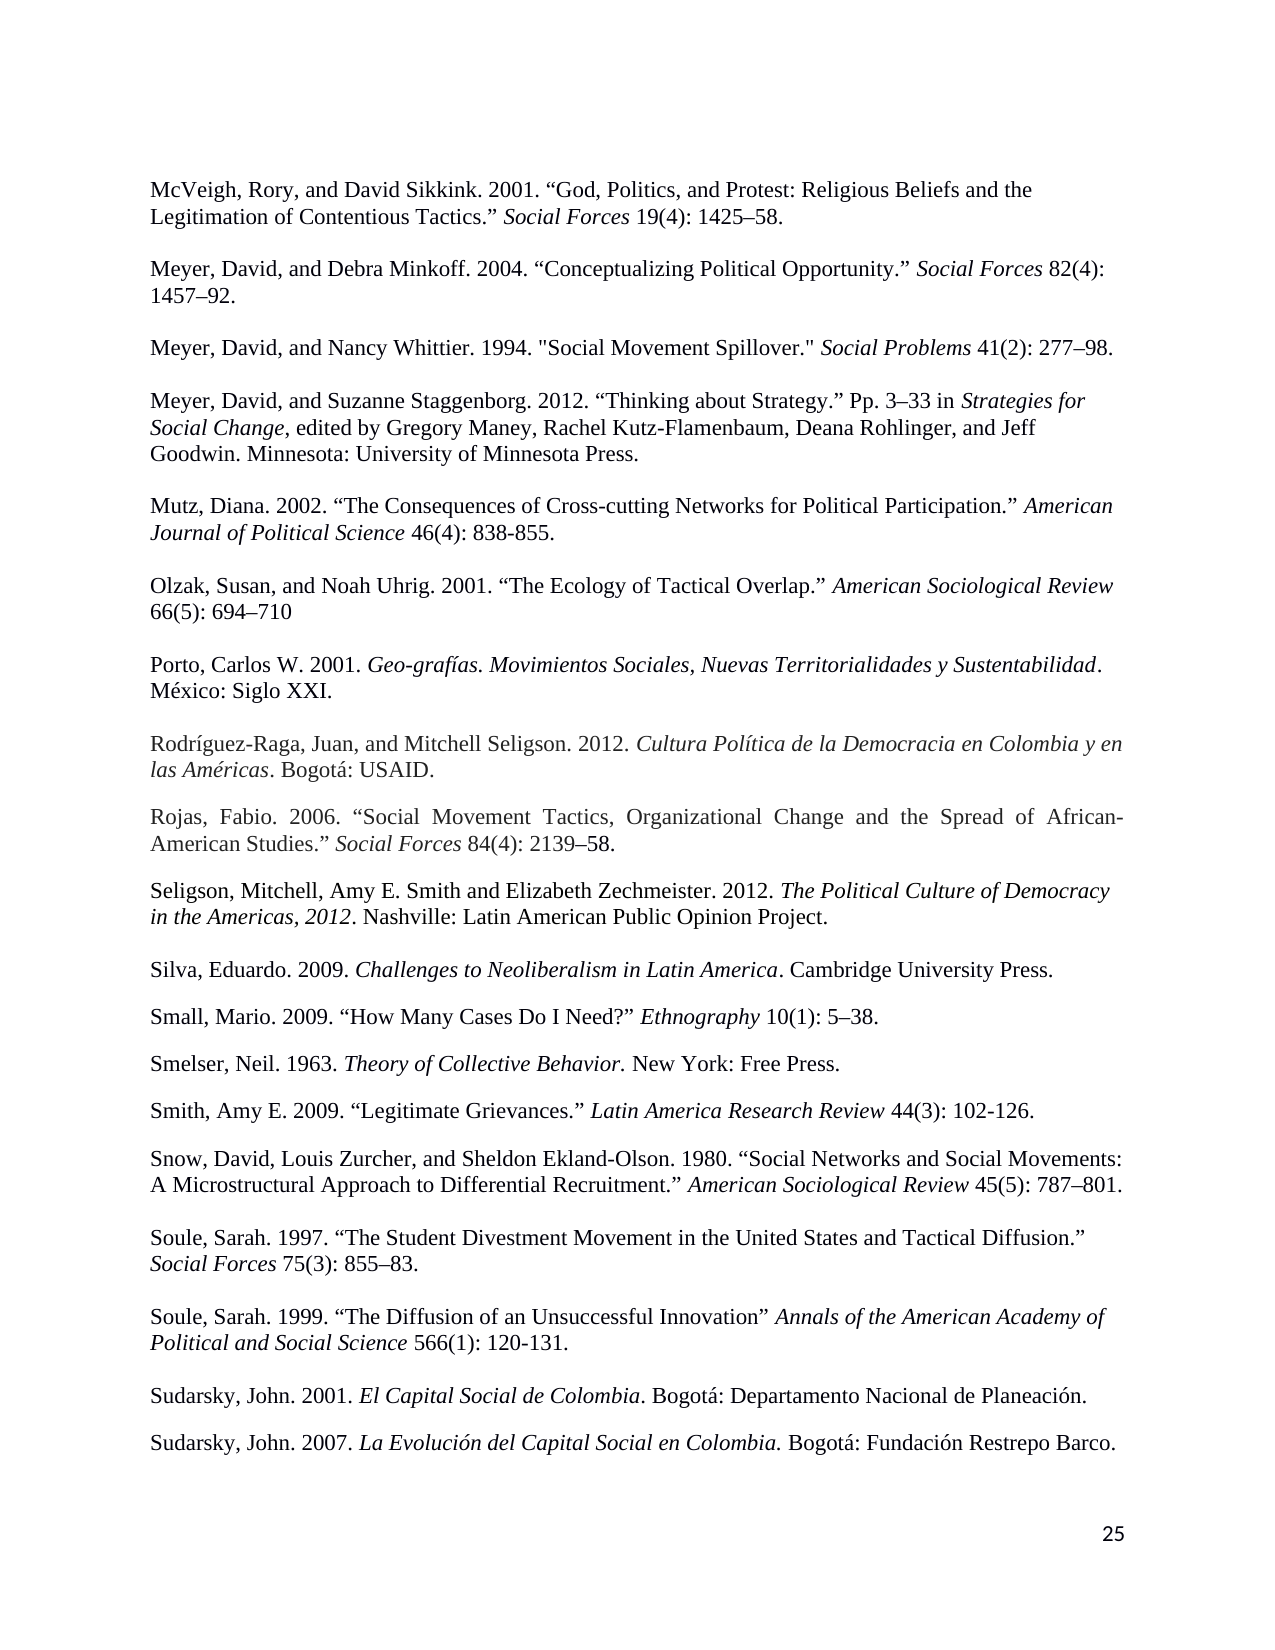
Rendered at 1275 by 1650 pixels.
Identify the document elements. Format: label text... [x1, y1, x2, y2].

text Mutz, Diana. 2002. “The Consequences of Cross-cutting Networks for Political Participation.” American Journal of Political Science 46(4): 838-855. [150, 493, 1125, 545]
text Meyer, David, and Nancy Whittier. 1994. "Social Movement Spillover." Social Problems 41(2): 277–98. [150, 334, 1125, 361]
text Sudarsky, John. 2007. La Evolución del Capital Social en Colombia. Bogotá: Fundación Restrepo Barco. [150, 1429, 1125, 1455]
text Meyer, David, and Suzanne Staggenborg. 2012. “Thinking about Strategy.” Pp. 3–33 in Strategies for Social Change, edited by Gregory Maney, Rachel Kutz-Flamenbaum, Deana Rohlinger, and Jeff Goodwin. Minnesota: University of Minnesota Press. [150, 387, 1125, 466]
text Smith, Amy E. 2009. “Legitimate Grievances.” Latin America Research Review 44(3): 102-126. [150, 1097, 1125, 1124]
text Snow, David, Louis Zurcher, and Sheldon Ekland-Olson. 1980. “Social Networks and Social Movements: A Microstructural Approach to Differential Recruitment.” American Sociological Review 45(5): 787–801. [150, 1145, 1125, 1197]
text Seligson, Mitchell, Amy E. Smith and Elizabeth Zechmeister. 2012. The Political Culture of Democracy in the Americas, 2012. Nashville: Latin American Public Opinion Project. [150, 877, 1125, 929]
text Soule, Sarah. 1997. “The Student Divestment Movement in the United States and Tactical Diffusion.” Social Forces 75(3): 855–83. [150, 1224, 1125, 1276]
text Sudarsky, John. 2001. El Capital Social de Colombia. Bogotá: Departamento Nacional de Planeación. [150, 1382, 1125, 1408]
text Porto, Carlos W. 2001. Geo-grafías. Movimientos Sociales, Nuevas Territorialidades y Sustentabilidad. México: Siglo XXI. [150, 651, 1125, 703]
text Silva, Eduardo. 2009. Challenges to Neoliberalism in Latin America. Cambridge University Press. [150, 956, 1125, 982]
text Rojas, Fabio. 2006. “Social Movement Tactics, Organizational Change and the Spread of African-American Studies.” Social Forces 84(4): 2139–58. [150, 803, 1125, 856]
text Small, Mario. 2009. “How Many Cases Do I Need?” Ethnography 10(1): 5–38. [150, 1003, 1125, 1029]
text Soule, Sarah. 1999. “The Diffusion of an Unsuccessful Innovation” Annals of the American Academy of Political and Social Science 566(1): 120-131. [150, 1303, 1125, 1356]
text Smelser, Neil. 1963. Theory of Collective Behavior. New York: Free Press. [150, 1050, 1125, 1077]
text McVeigh, Rory, and David Sikkink. 2001. “God, Politics, and Protest: Religious Beliefs and the Legitimation of Contentious Tactics.” Social Forces 19(4): 1425–58. [150, 176, 1125, 229]
text Meyer, David, and Debra Minkoff. 2004. “Conceptualizing Political Opportunity.” Social Forces 82(4): 1457–92. [150, 255, 1125, 308]
text Olzak, Susan, and Noah Uhrig. 2001. “The Ecology of Tactical Overlap.” American Sociological Review 66(5): 694–710 [150, 572, 1125, 624]
text Rodríguez-Raga, Juan, and Mitchell Seligson. 2012. Cultura Política de la Democracia en Colombia y en las Américas. Bogotá: USAID. [150, 730, 1125, 782]
